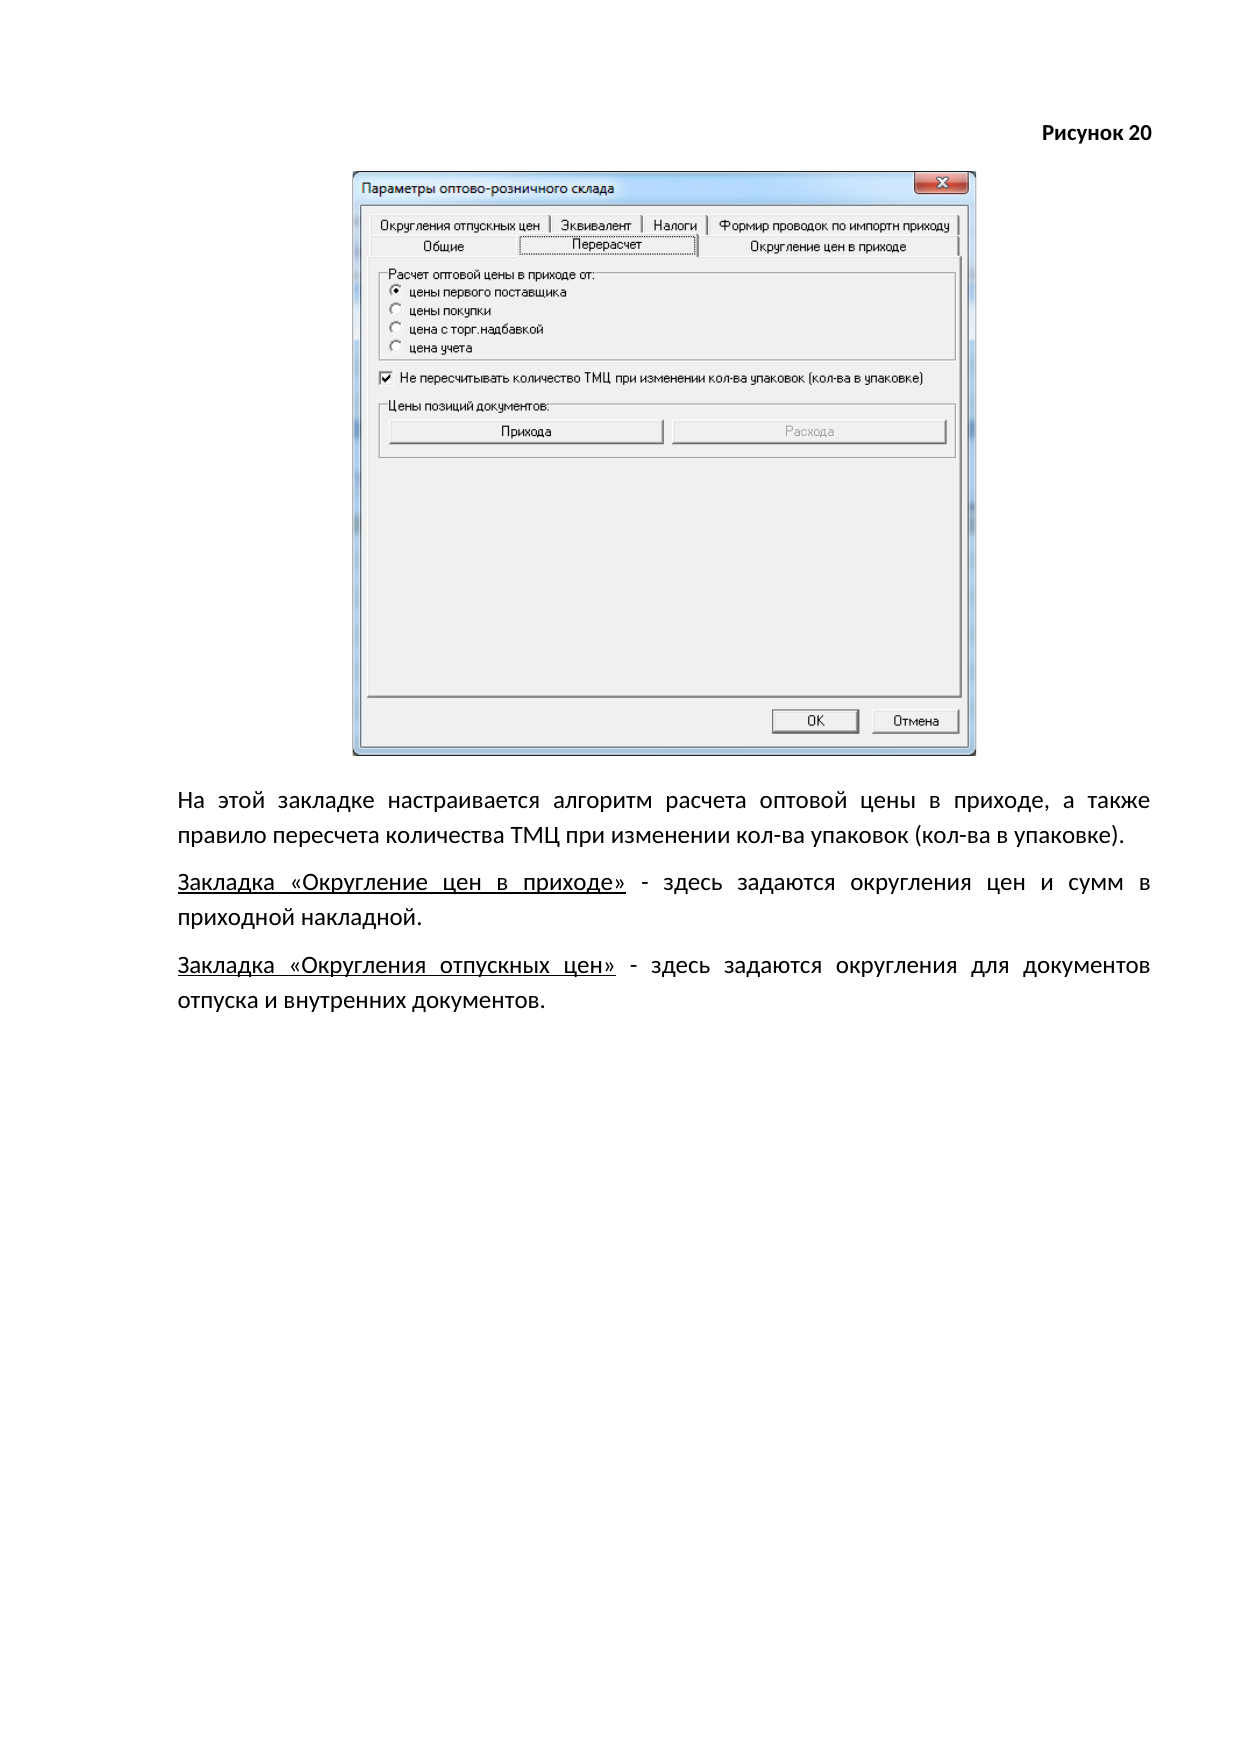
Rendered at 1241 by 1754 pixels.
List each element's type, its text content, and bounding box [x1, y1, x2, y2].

picture [352, 171, 977, 756]
text Закладка «Округления отпускных цен» - здесь задаются округления для документов отпуска и внутренних документов. [177, 949, 1152, 1014]
text Закладка «Округление цен в приходе» - здесь задаются округления цен и сумм в приходной накладной. [177, 866, 1152, 932]
text Рисунок 20 [177, 118, 1152, 146]
text На этой закладке настраивается алгоритм расчета оптовой цены в приходе, а также правило пересчета количества ТМЦ при изменении кол-ва упаковок (кол-ва в упаковке). [177, 784, 1152, 849]
